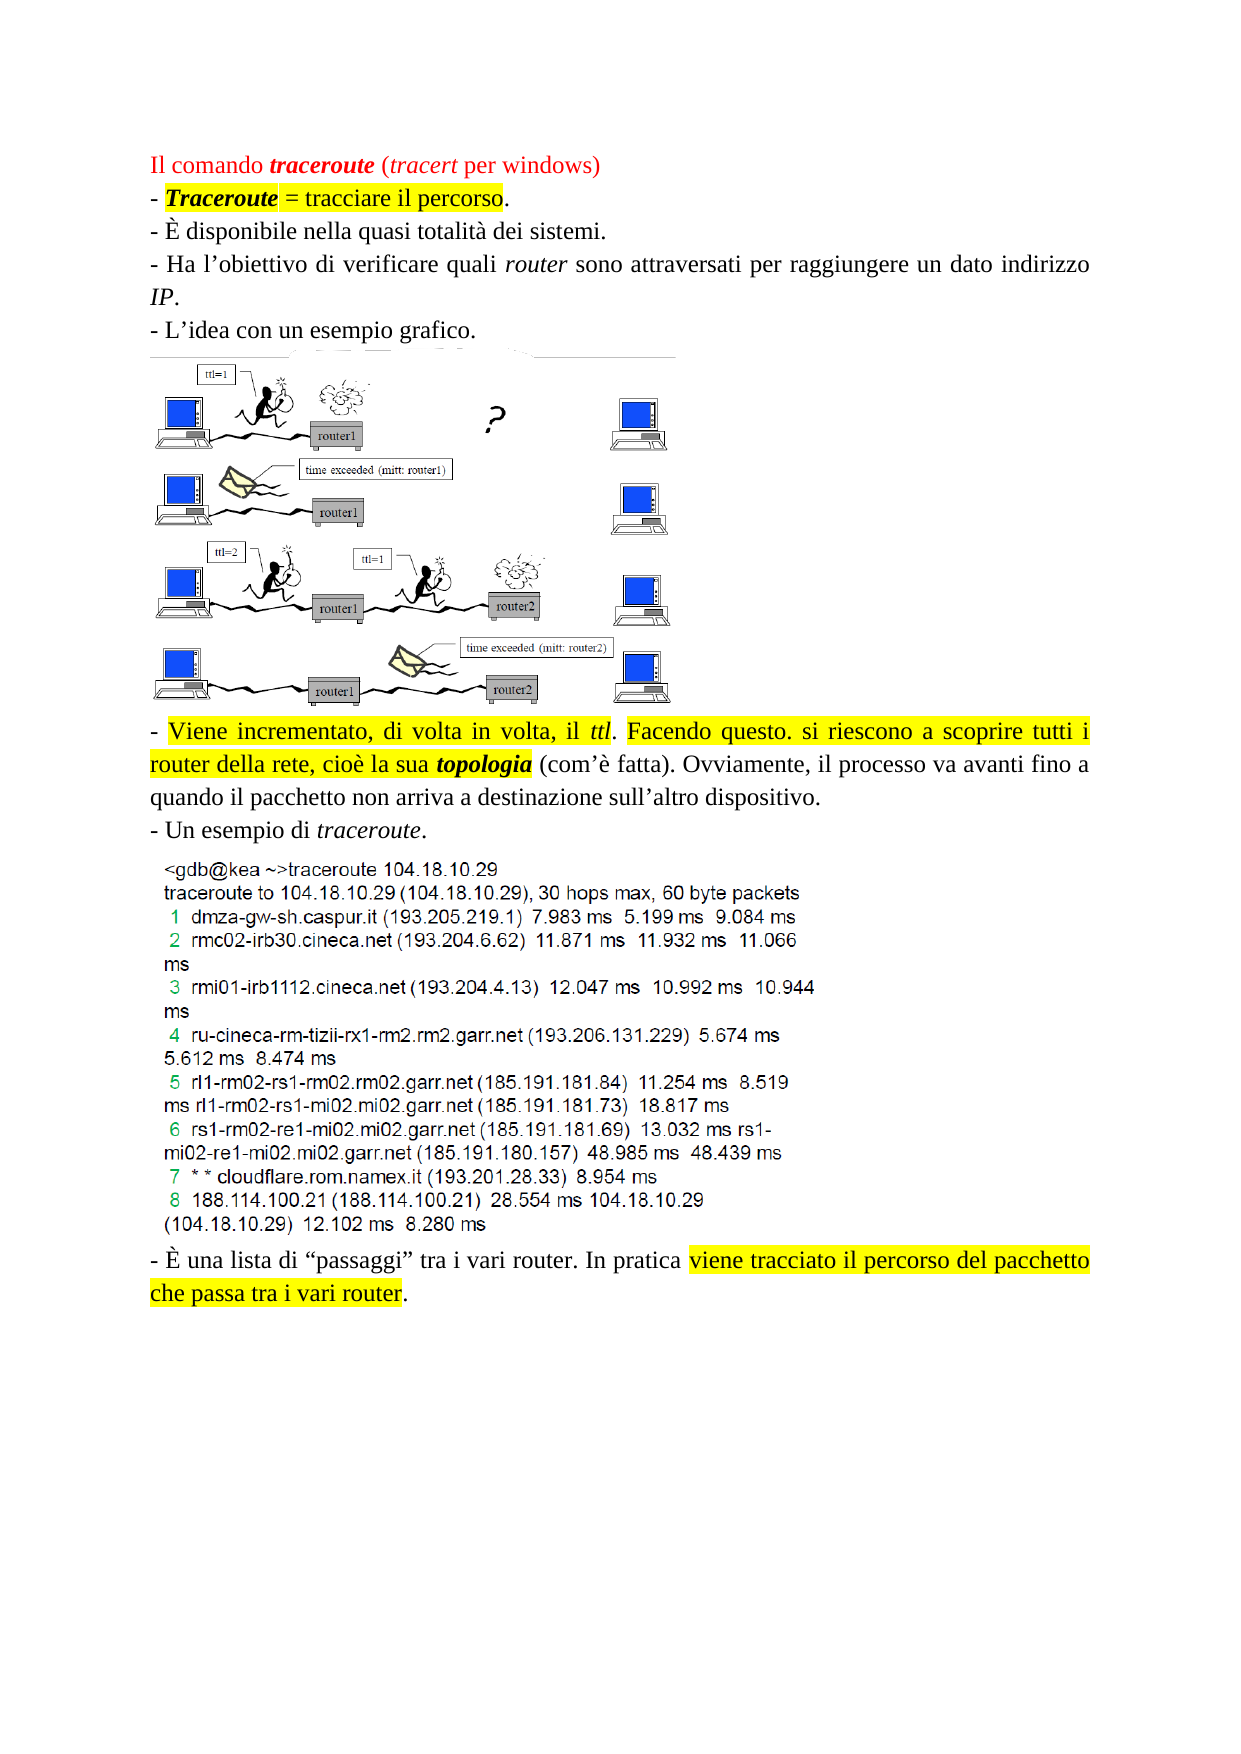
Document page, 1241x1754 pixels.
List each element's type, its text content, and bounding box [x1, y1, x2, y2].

picture [150, 347, 676, 712]
picture [150, 847, 823, 1241]
